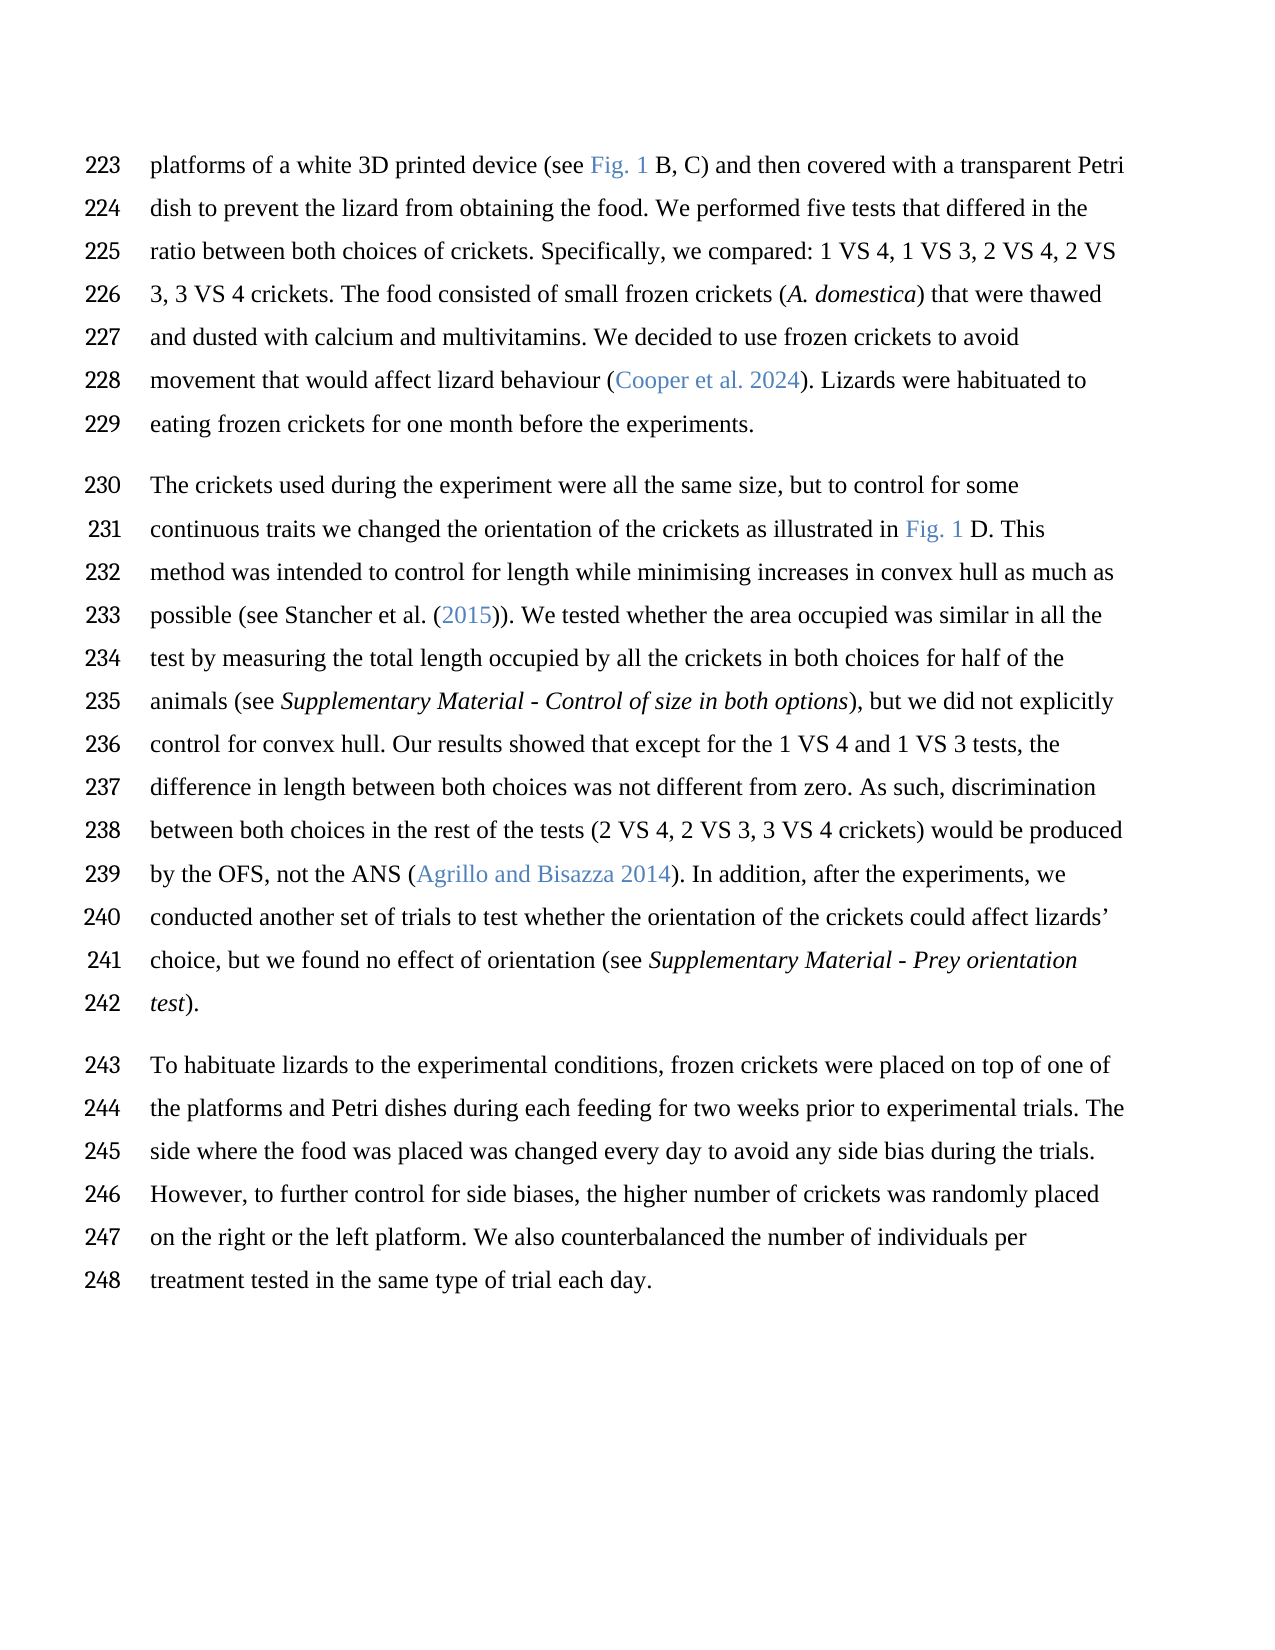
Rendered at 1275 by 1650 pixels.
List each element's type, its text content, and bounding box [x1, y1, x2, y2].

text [150, 150, 1125, 437]
text The crickets used during the experiment were all the same size, but to control for some continuous traits we changed the orientation of the crickets as illustrated in Fig. 1 D. This method was intended to control for length while minimising increases in convex hull as much as possible (see Stancher et al. (2015)). We tested whether the area occupied was similar in all the test by measuring the total length occupied by all the crickets in both choices for half of the animals (see Supplementary Material - Control of size in both options), but we did not explicitly control for convex hull. Our results showed that except for the 1 VS 4 and 1 VS 3 tests, the difference in length between both choices was not different from zero. As such, discrimination between both choices in the rest of the tests (2 VS 4, 2 VS 3, 3 VS 4 crickets) would be produced by the OFS, not the ANS (Agrillo and Bisazza 2014). In addition, after the experiments, we conducted another set of trials to test whether the orientation of the crickets could affect lizards’ choice, but we found no effect of orientation (see Supplementary Material - Prey orientation test). [150, 471, 1125, 1017]
text To habituate lizards to the experimental conditions, frozen crickets were placed on top of one of the platforms and Petri dishes during each feeding for two weeks prior to experimental trials. The side where the food was placed was changed every day to avoid any side bias during the trials. However, to further control for side biases, the higher number of crickets was randomly placed on the right or the left platform. We also counterbalanced the number of individuals per treatment tested in the same type of trial each day. [150, 1050, 1125, 1294]
